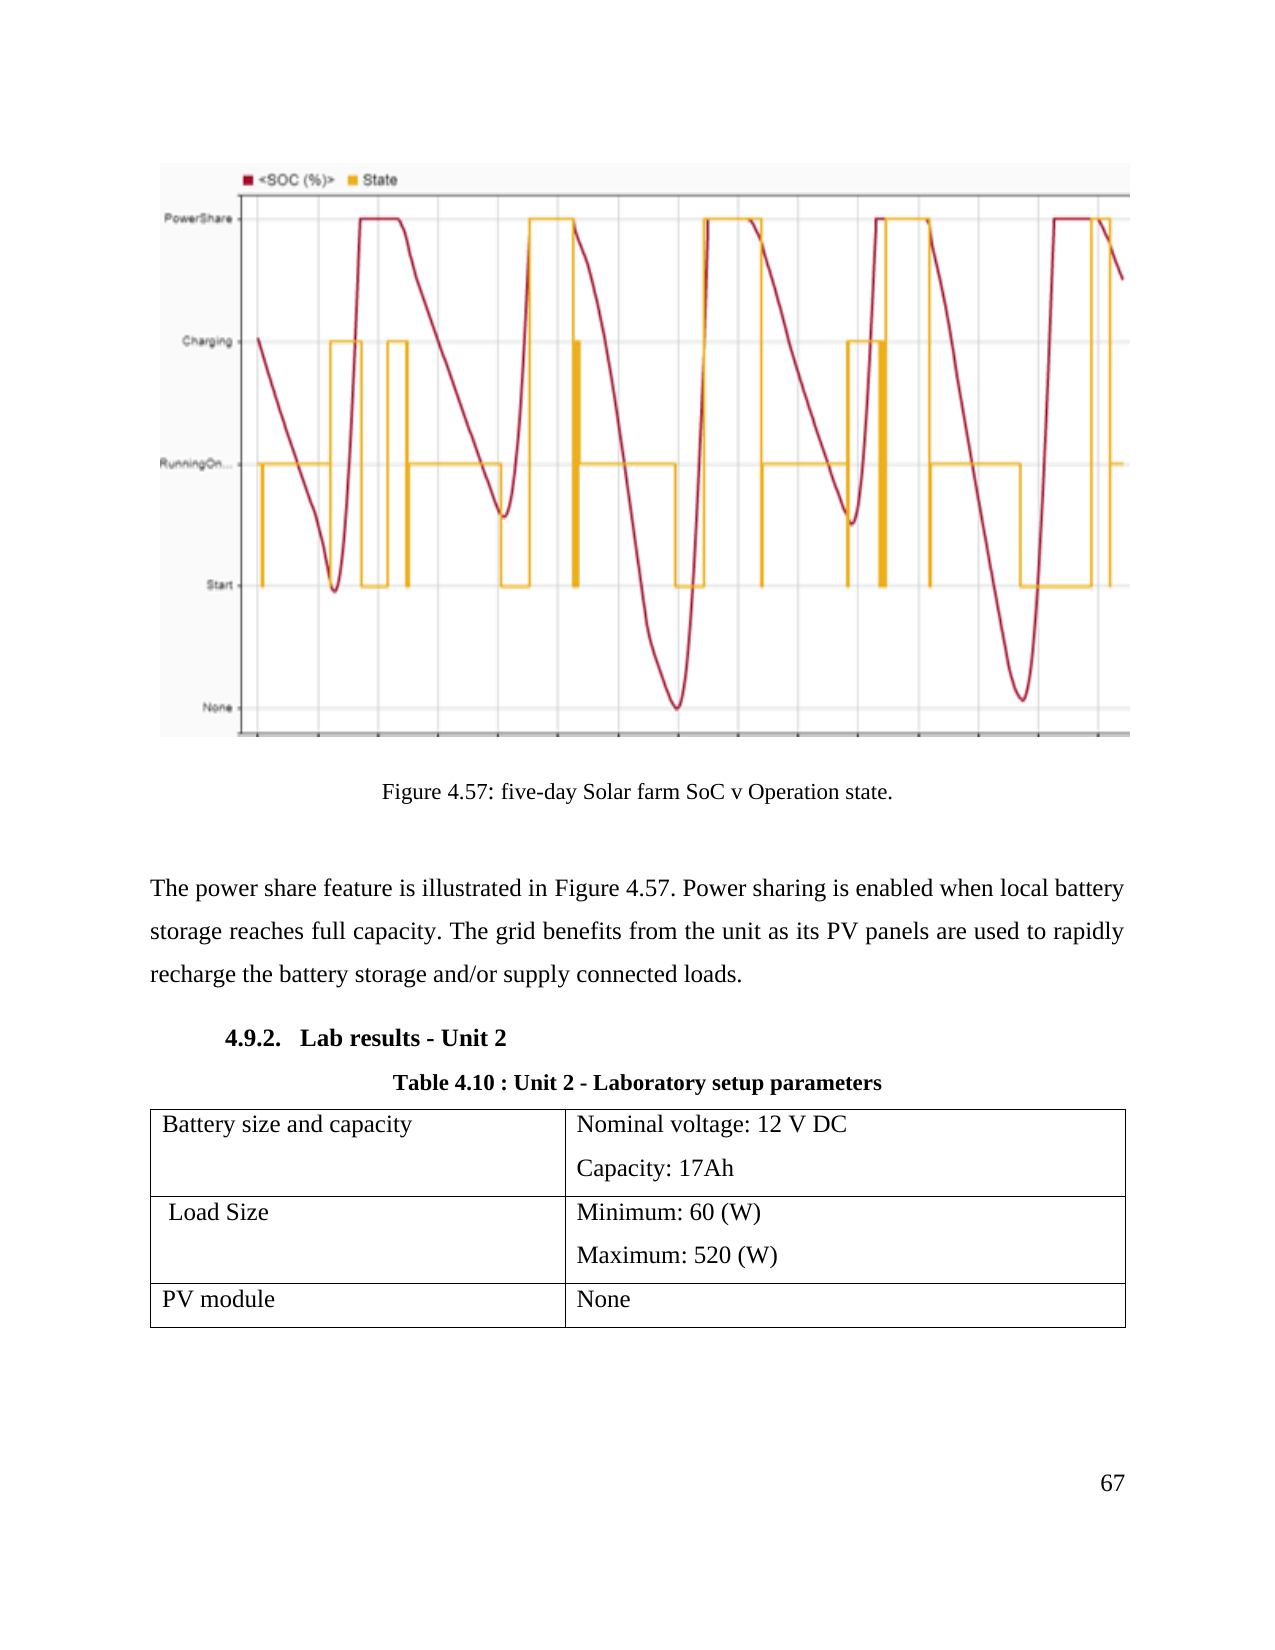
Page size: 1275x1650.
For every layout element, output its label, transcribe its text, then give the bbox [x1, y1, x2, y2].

table_header Nominal voltage: 12 V DC Capacity: 17Ah [566, 1110, 1125, 1196]
picture [160, 163, 1130, 737]
table_cell None [566, 1284, 1125, 1327]
table_header Battery size and capacity [151, 1110, 565, 1196]
table_cell PV module [151, 1284, 565, 1327]
table_cell Load Size [151, 1197, 565, 1283]
subtitle Lab results - Unit 2 [225, 1023, 1125, 1052]
table_cell Minimum: 60 (W) Maximum: 520 (W) [566, 1197, 1125, 1283]
